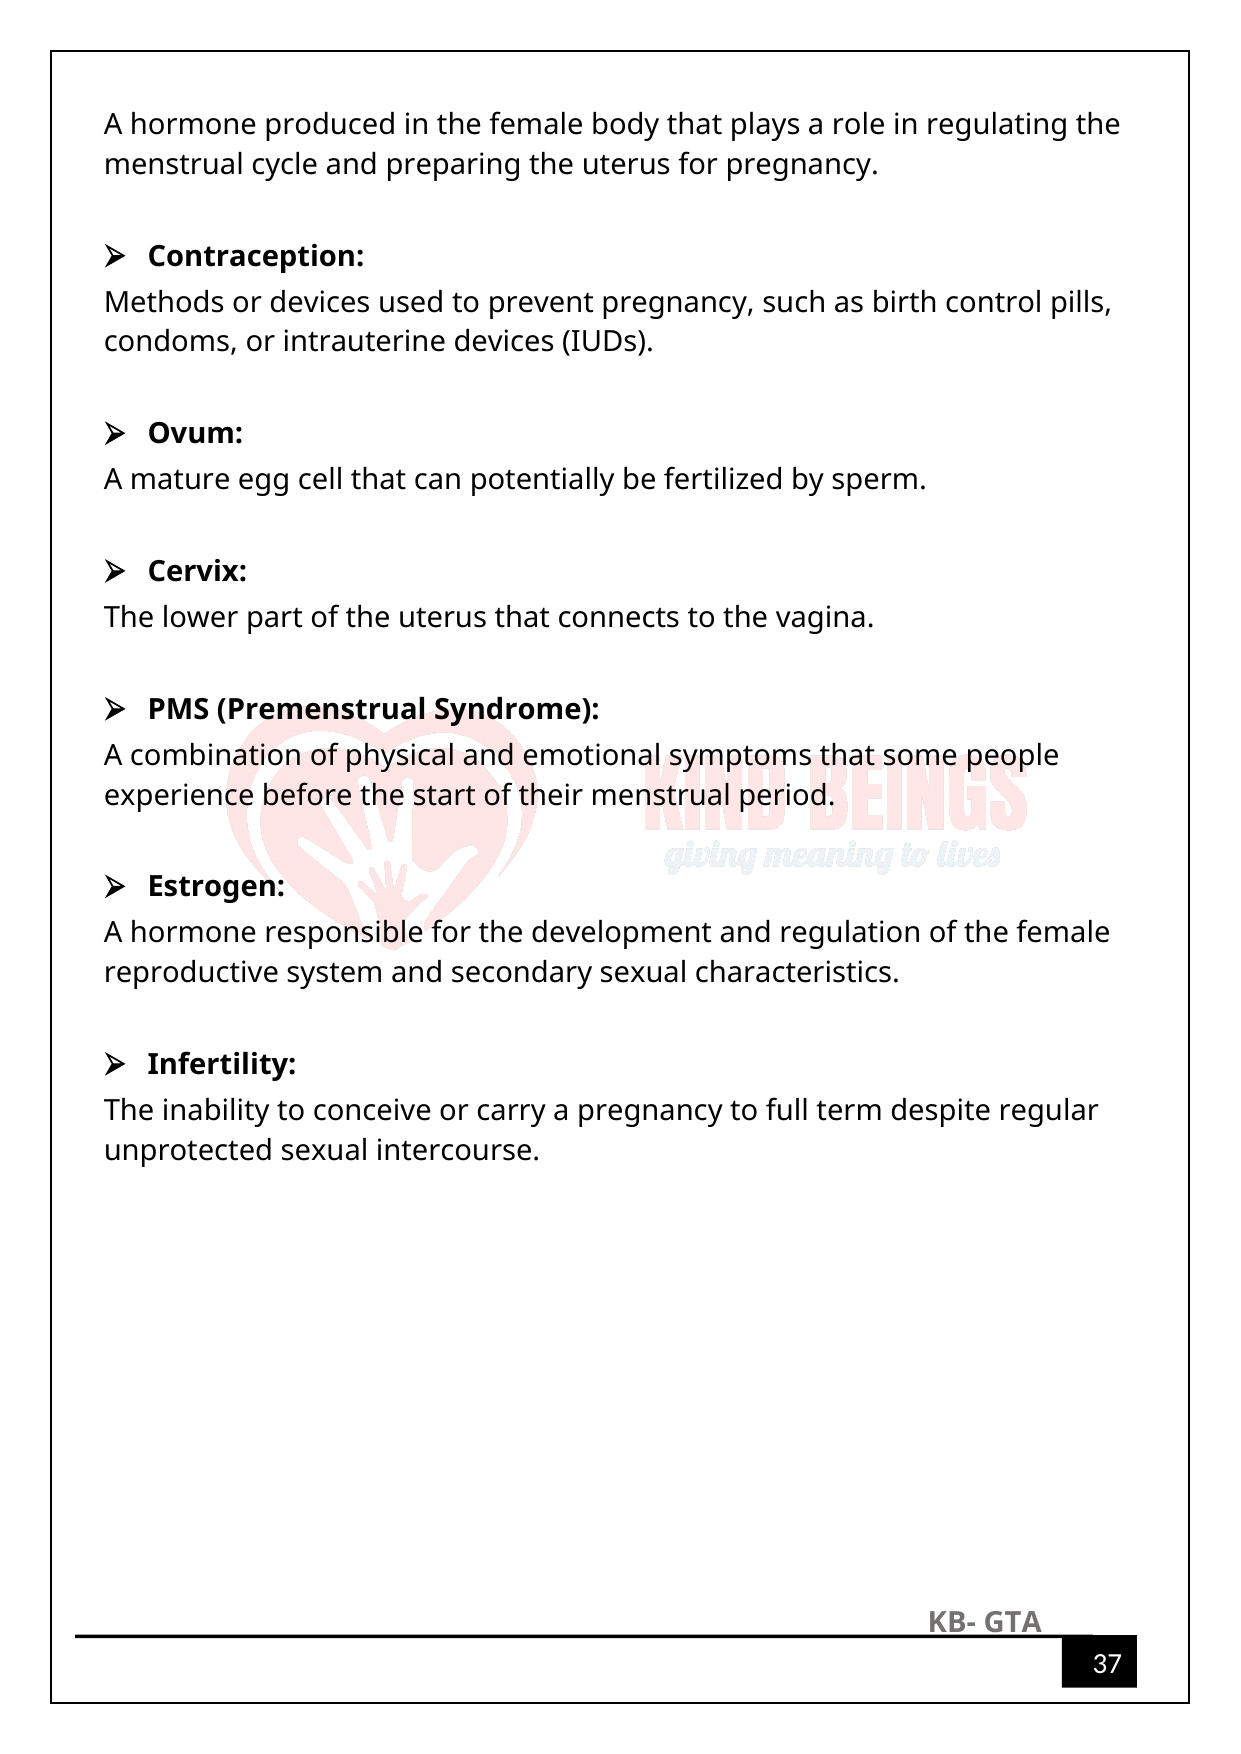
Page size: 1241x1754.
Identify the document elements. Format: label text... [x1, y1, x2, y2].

list Cervix: [103, 550, 1137, 590]
list A mature egg cell that can potentially be fertilized by sperm. [103, 458, 1137, 498]
list Infertility: [103, 1043, 1137, 1083]
list PMS (Premenstrual Syndrome): [103, 688, 1137, 728]
list The lower part of the uterus that connects to the vagina. [103, 596, 1137, 636]
list A combination of physical and emotional symptoms that some people experience before the start of their menstrual period. [103, 734, 1137, 813]
list Contraception: [103, 235, 1137, 275]
list The inability to conceive or carry a pregnancy to full term despite regular unprotected sexual intercourse. [103, 1089, 1137, 1168]
list A hormone produced in the female body that plays a role in regulating the menstrual cycle and preparing the uterus for pregnancy. [103, 103, 1137, 183]
list A hormone responsible for the development and regulation of the female reproductive system and secondary sexual characteristics. [103, 912, 1137, 991]
list Ovum: [103, 412, 1137, 452]
list Estrogen: [103, 866, 1137, 905]
list Methods or devices used to prevent pregnancy, such as birth control pills, condoms, or intrauterine devices (IUDs). [103, 281, 1137, 360]
